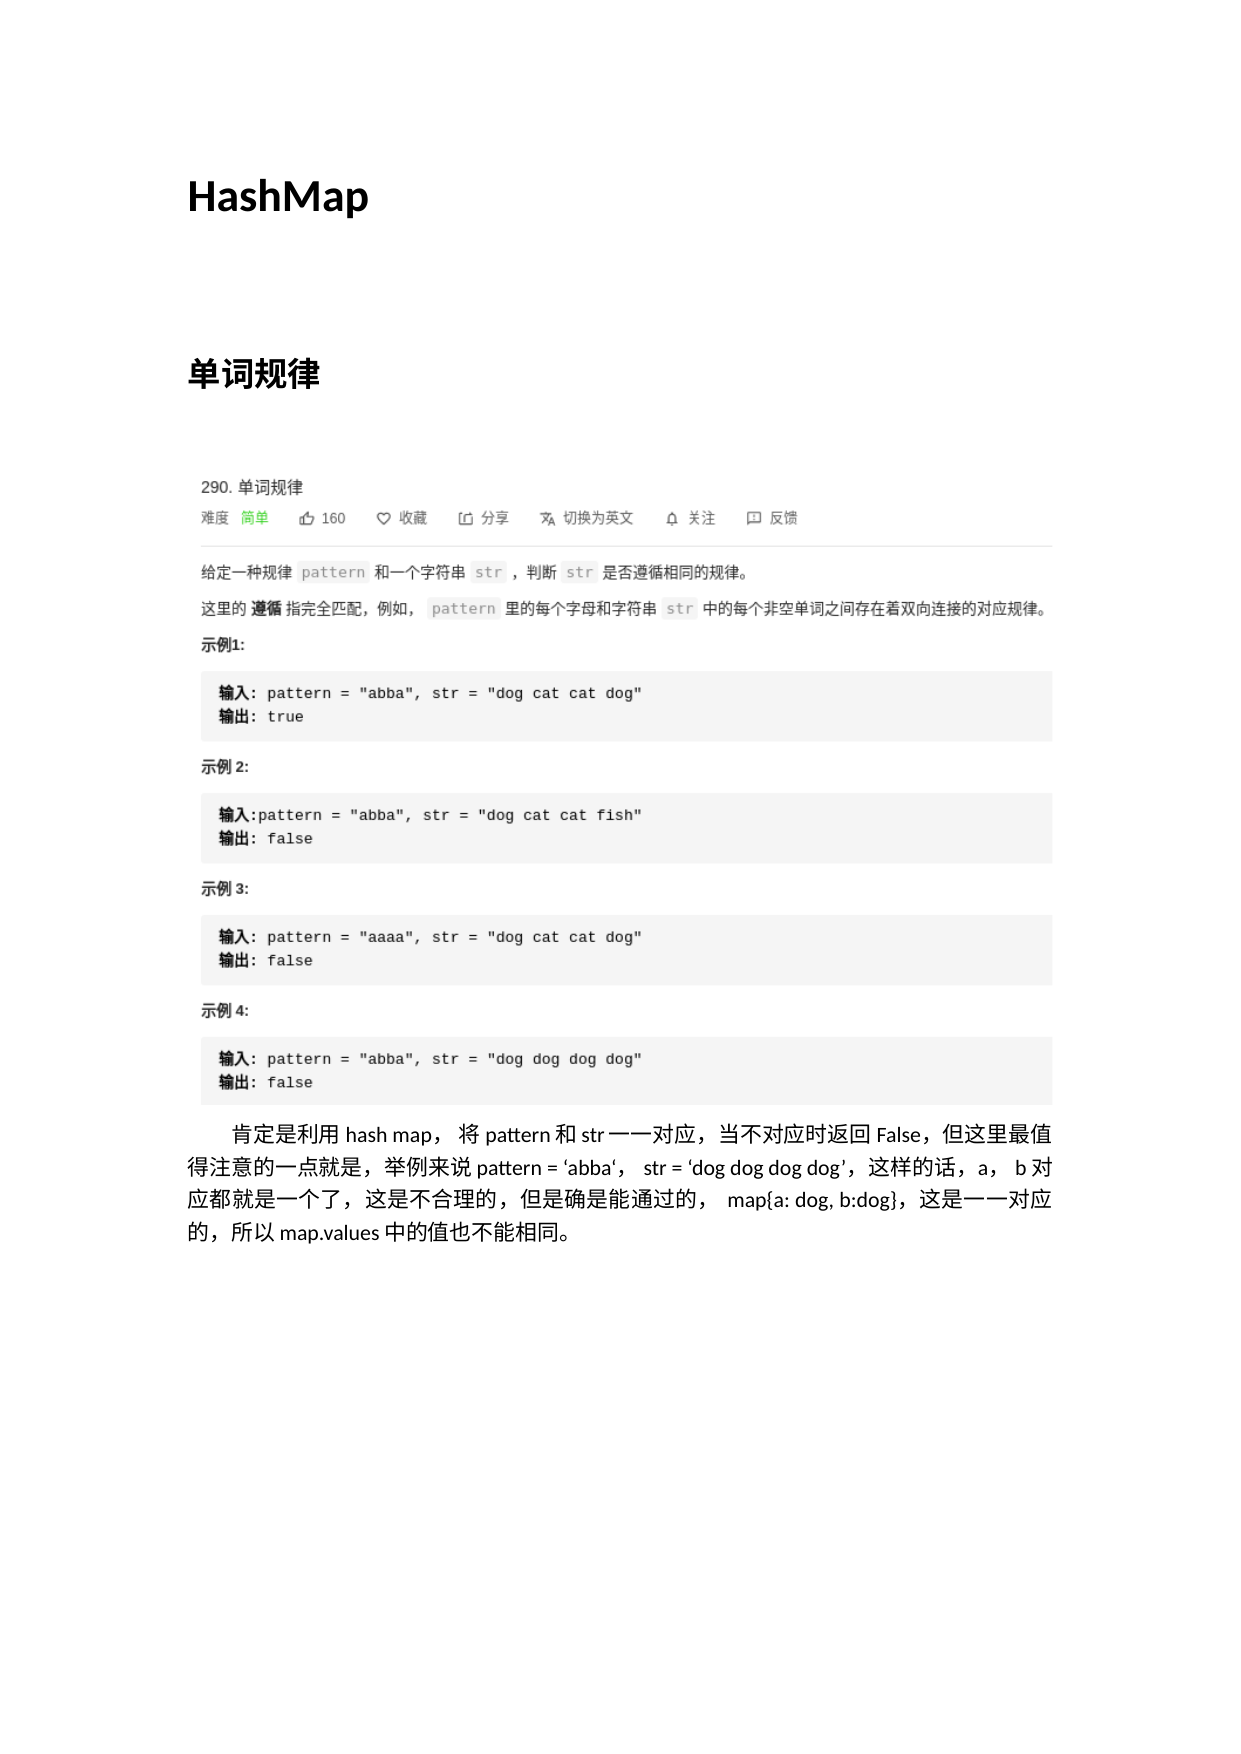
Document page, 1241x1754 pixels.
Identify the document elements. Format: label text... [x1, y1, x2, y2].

picture [187, 466, 1053, 1105]
text 肯定是利用hash map， 将pattern和str一一对应，当不对应时返回False，但这里最值得注意的一点就是，举例来说pattern = ‘abba‘， str = ‘dog dog dog dog’，这样的话，a， b对应都就是一个了，这是不合理的，但是确是能通过的， map{a: dog, b:dog}，这是一一对应的，所以map.values中的值也不能相同。 [187, 1117, 1053, 1247]
subtitle 单词规律 [187, 339, 1053, 404]
subtitle HashMap [187, 162, 1053, 227]
